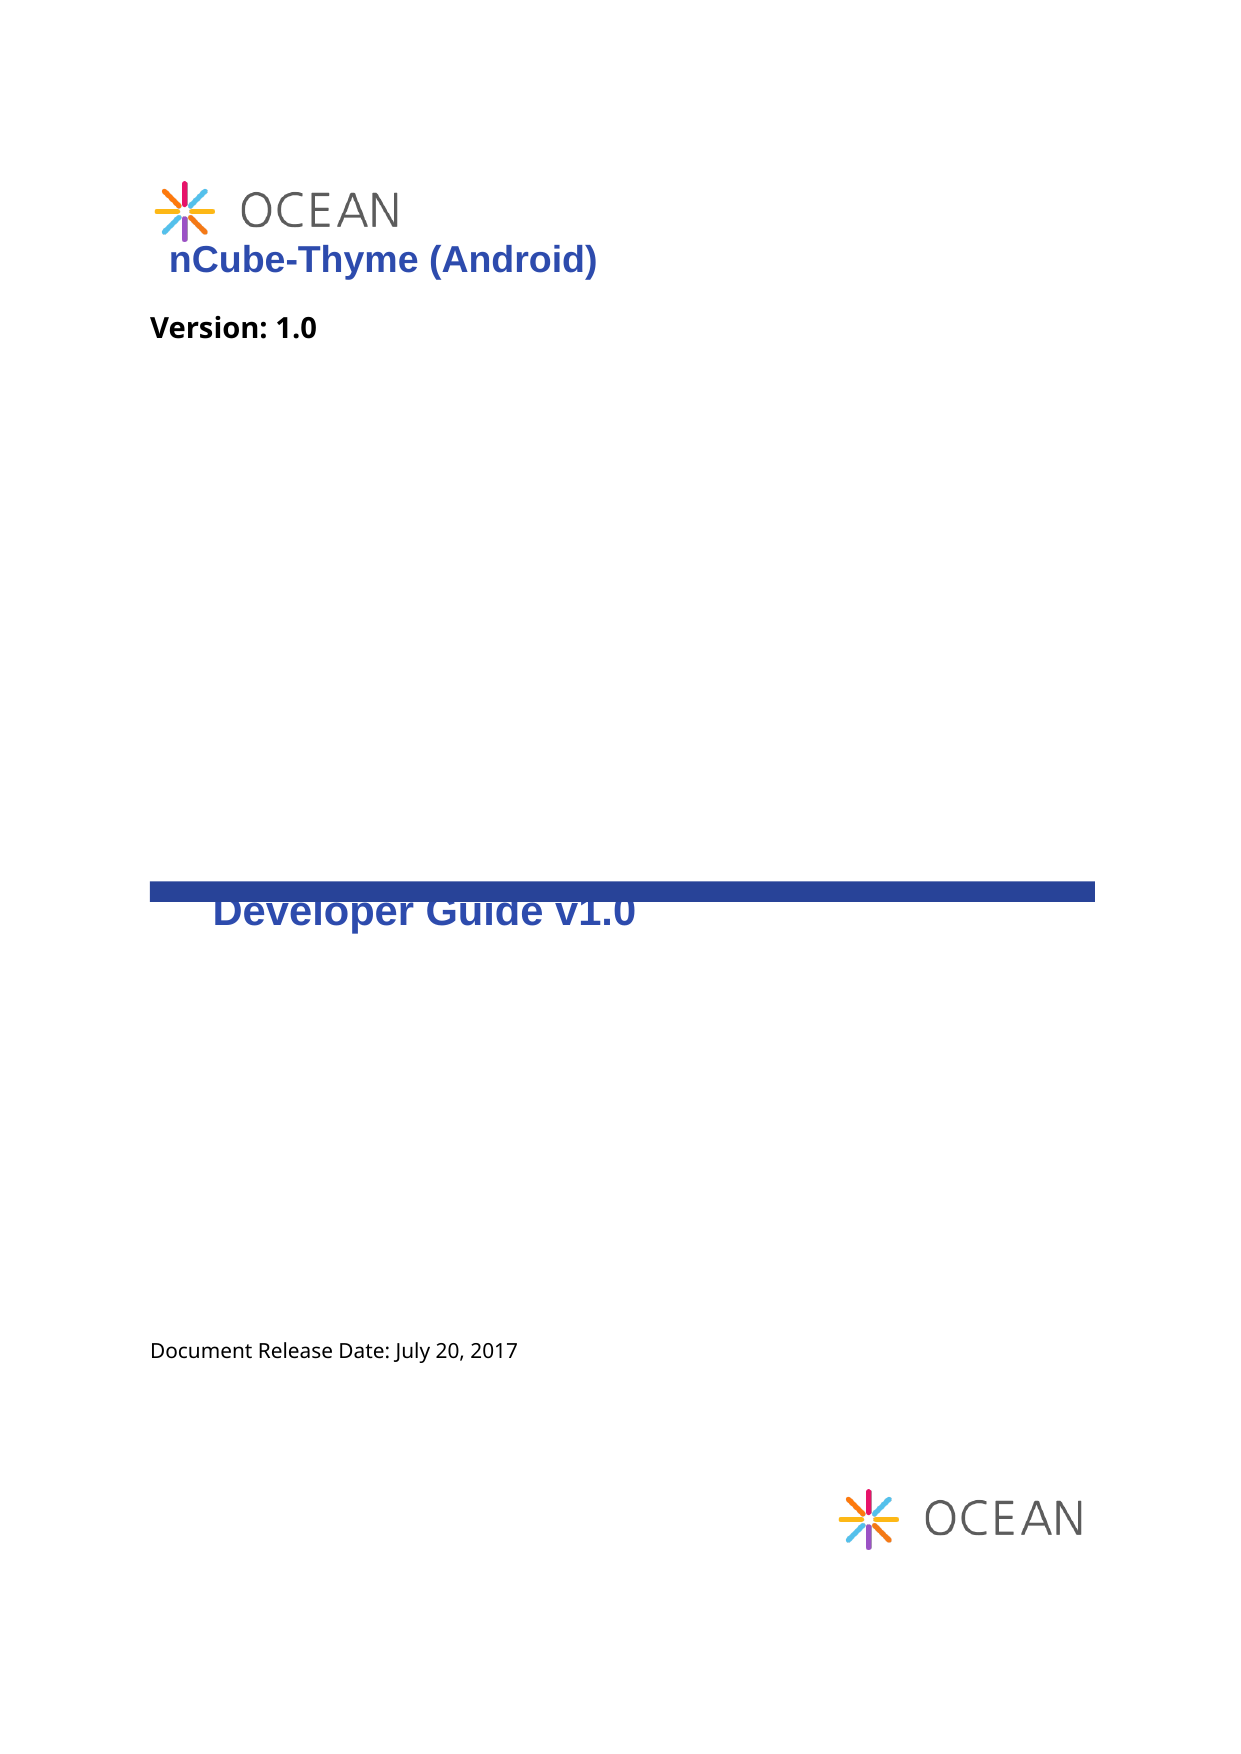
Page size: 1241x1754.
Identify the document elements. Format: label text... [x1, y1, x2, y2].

text Document Release Date: July 20, 2017 [150, 1336, 1090, 1365]
picture [833, 1481, 1091, 1558]
picture [150, 173, 407, 250]
text Version: 1.0 [150, 308, 1090, 347]
text Developer Guide v1.0 [150, 902, 1090, 934]
text nCube-Thyme (Android) [150, 237, 1090, 280]
